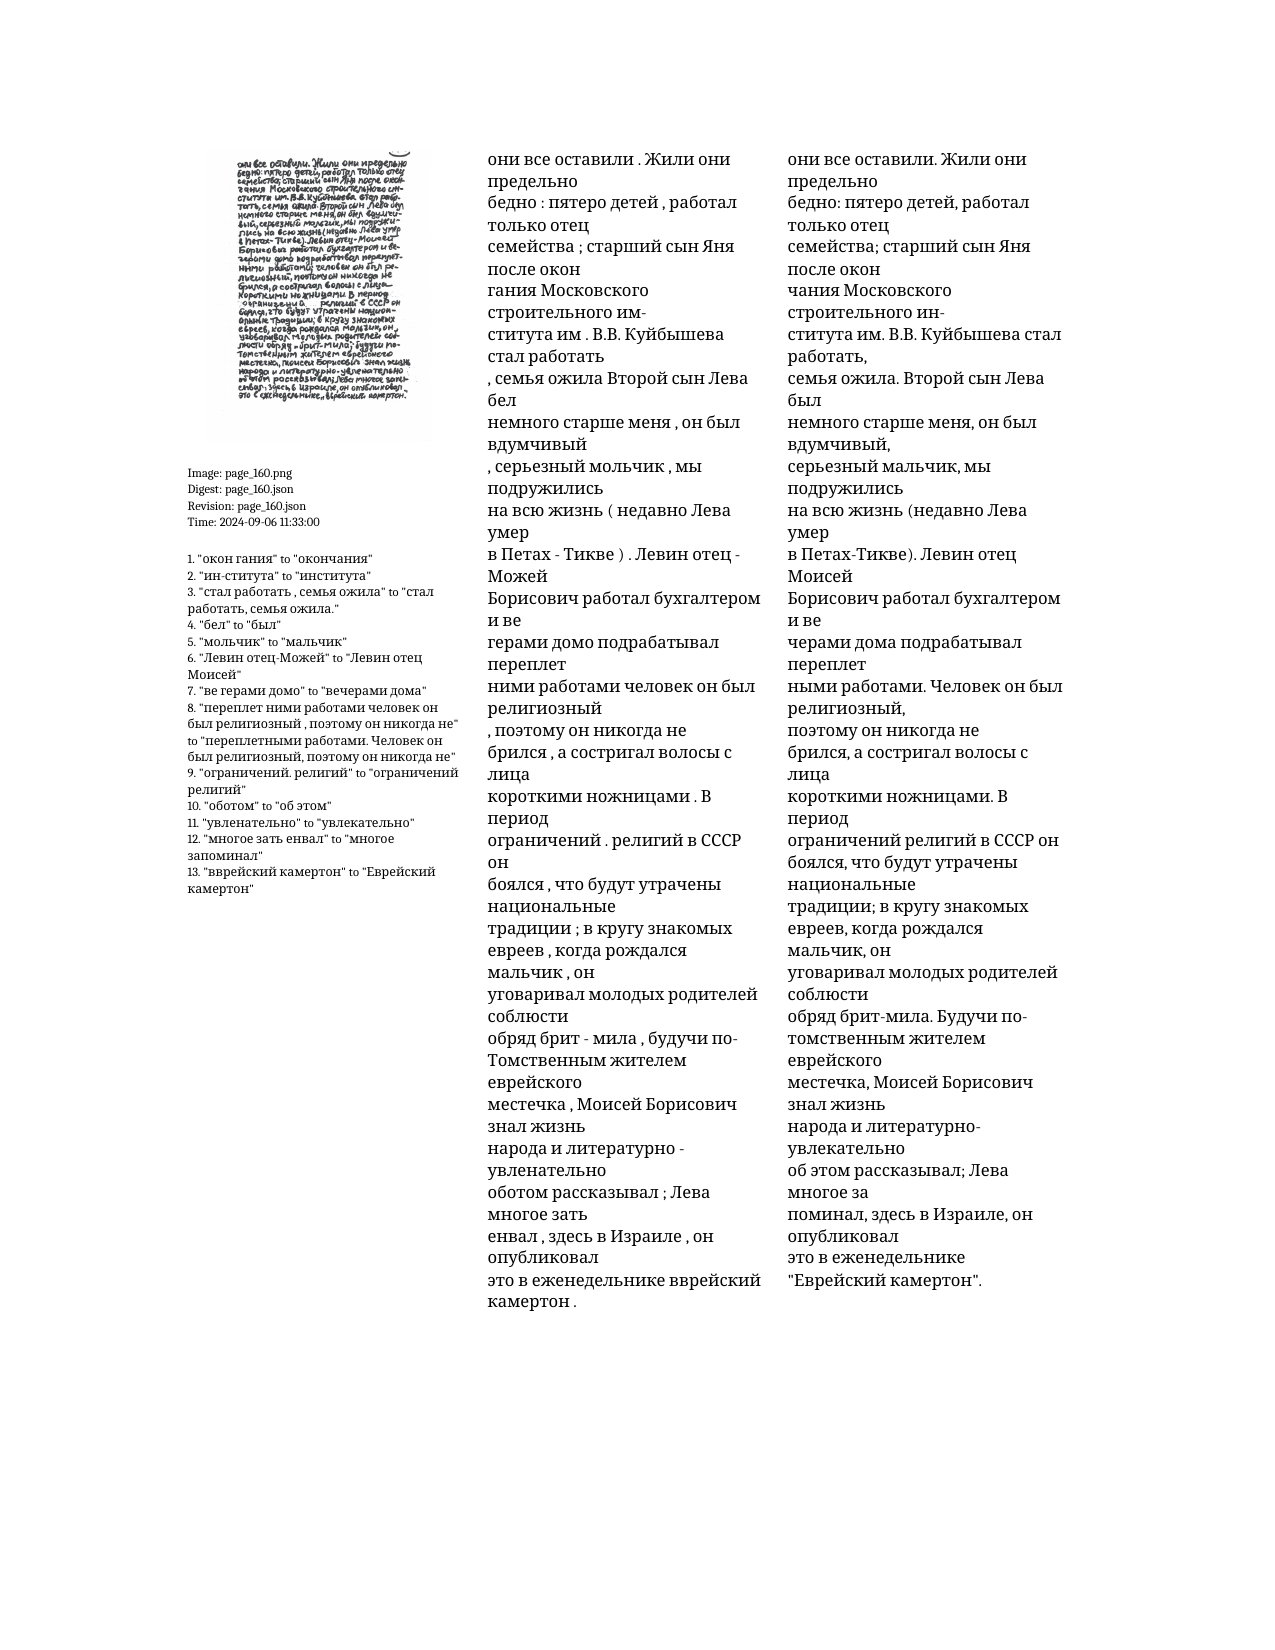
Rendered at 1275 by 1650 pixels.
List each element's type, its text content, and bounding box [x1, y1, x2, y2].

table_header Image: page_160.png Digest: page_160.json Revision: page_160.json Time: 2024-09-06 11:33:00 1. "окон гания" to "окончания" 2. "ин-ститута" to "института" 3. "стал работать , семья ожила" to "стал работать, семья ожила." 4. "бел" to "был" 5. "мольчик" to "мальчик" 6. "Левин отец-Можей" to "Левин отец Моисей" 7. "ве герами домо" to "вечерами дома" 8. "переплет ними работами человек он был религиозный , поэтому он никогда не" to "переплетными работами. Человек он был религиозный, поэтому он никогда не" 9. "ограничений. религий" to "ограничений религий" 10. "оботом" to "об этом" 11. "увленательно" to "увлекательно" 12. "многое зать енвал" to "многое запоминал" 13. "вврейский камертон" to "Еврейский камертон" [176, 150, 476, 1500]
table_header они все оставили. Жили они предельно бедно: пятеро детей, работал только отец семейства; старший сын Яня после окон чания Московского строительного ин- ститута им. В.В. Куйбышева стал работать, семья ожила. Второй сын Лева был немного старше меня, он был вдумчивый, серьезный мальчик, мы подружились на всю жизнь (недавно Лева умер в Петах-Тикве). Левин отец Моисей Борисович работал бухгалтером и ве черами дома подрабатывал переплет ными работами. Человек он был религиозный, поэтому он никогда не брился, а состригал волосы с лица короткими ножницами. В период ограничений религий в СССР он боялся, что будут утрачены национальные традиции; в кругу знакомых евреев, когда рождался мальчик, он уговаривал молодых родителей соблюсти обряд брит-мила. Будучи по- томственным жителем еврейского местечка, Моисей Борисович знал жизнь народа и литературно-увлекательно об этом рассказывал; Лева многое за поминал, здесь в Израиле, он опубликовал это в еженедельнике "Еврейский камертон". [776, 150, 1076, 1500]
table_header они все оставили . Жили они предельно бедно : пятеро детей , работал только отец семейства ; старший сын Яня после окон гания Московского строительного им- ститута им . В.В. Куйбышева стал работать , семья ожила Второй сын Лева бел немного старше меня , он был вдумчивый , серьезный мольчик , мы подружились на всю жизнь ( недавно Лева умер в Петах - Тикве ) . Левин отец - Можей Борисович работал бухгалтером и ве герами домо подрабатывал переплет ними работами человек он был религиозный , поэтому он никогда не брился , а состригал волосы с лица короткими ножницами . В период ограничений . религий в СССР он боялся , что будут утрачены национальные традиции ; в кругу знакомых евреев , когда рождался мальчик , он уговаривал молодых родителей соблюсти обряд брит - мила , будучи по- Томственным жителем еврейского местечка , Моисей Борисович знал жизнь народа и литературно - увленательно оботом рассказывал ; Лева многое зать енвал , здесь в Израиле , он опубликовал это в еженедельнике вврейский камертон . [476, 150, 776, 1500]
picture [206, 150, 432, 442]
